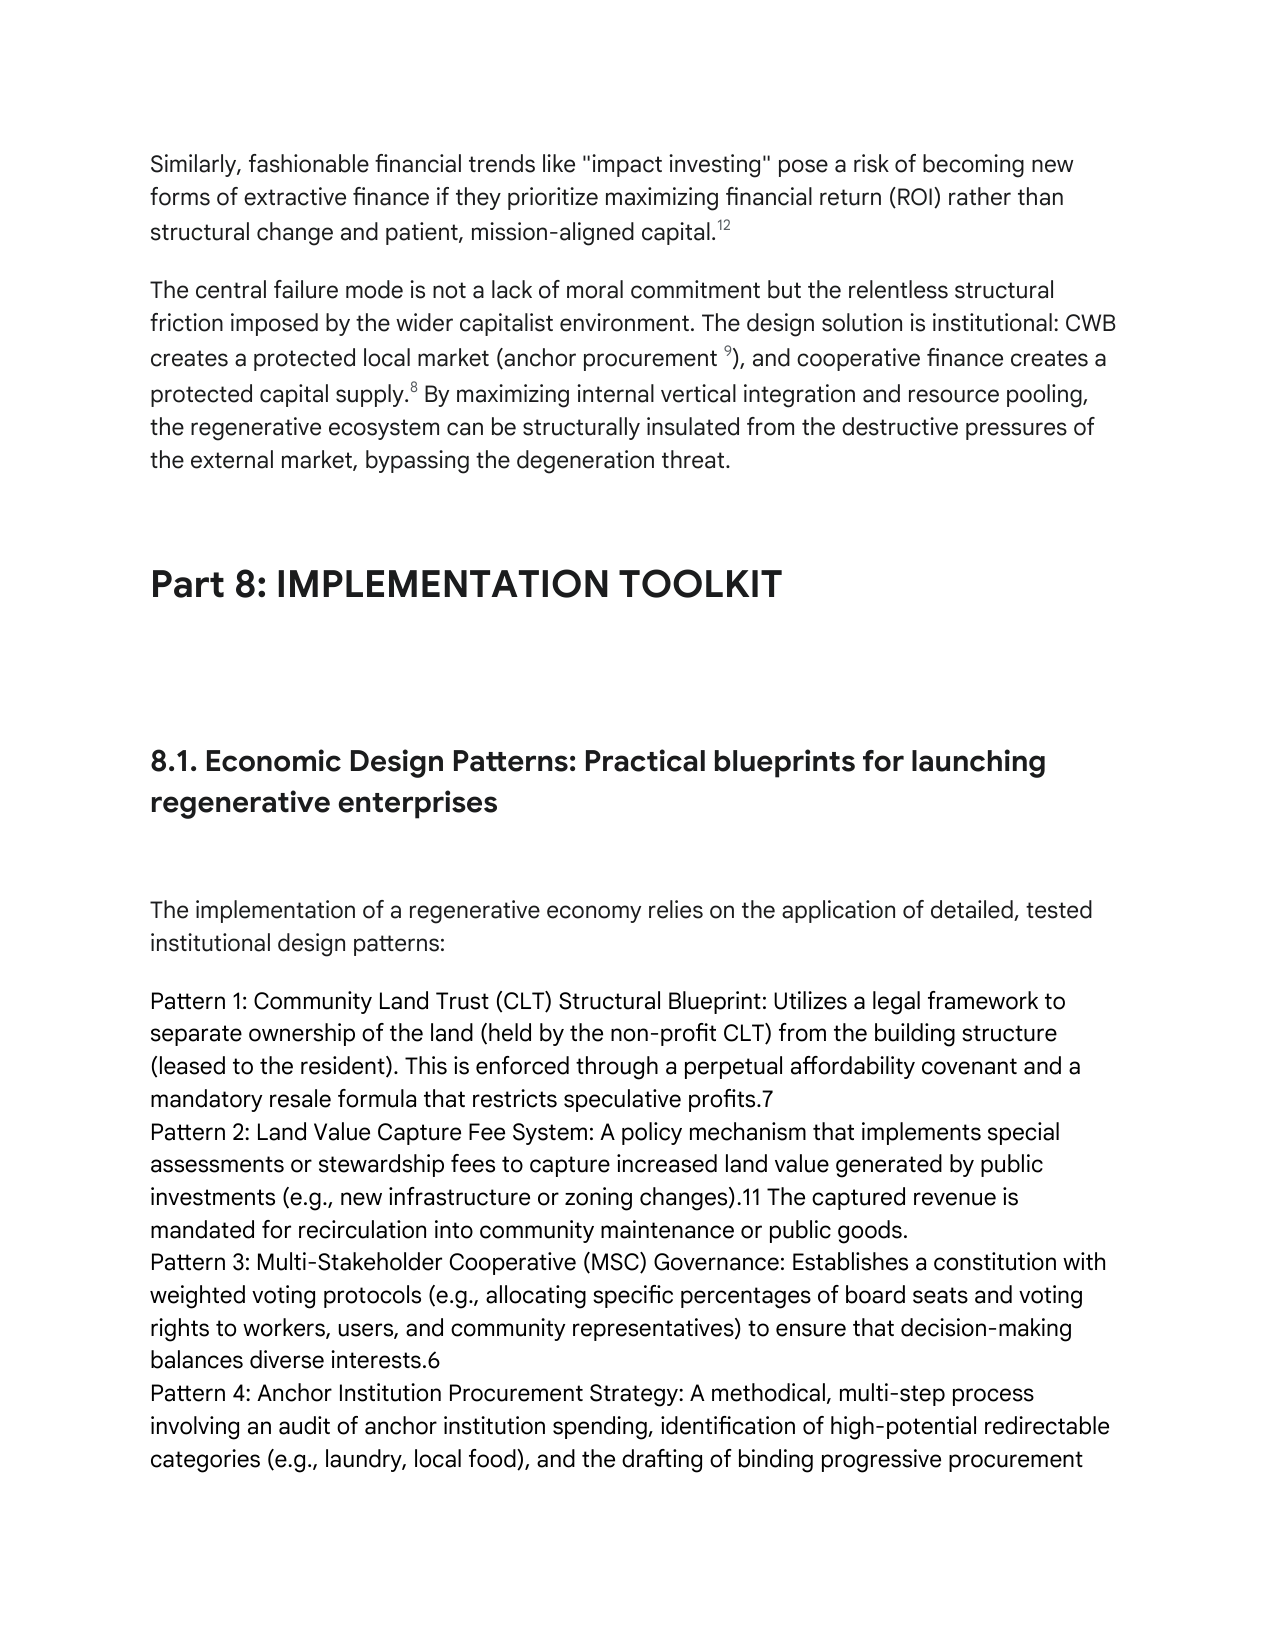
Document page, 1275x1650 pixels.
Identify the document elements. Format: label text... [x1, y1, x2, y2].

subtitle 8.1. Economic Design Patterns: Practical blueprints for launching regenerative enterprises [150, 743, 1125, 821]
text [150, 1379, 1125, 1474]
text The central failure mode is not a lack of moral commitment but the relentless structural friction imposed by the wider capitalist environment. The design solution is institutional: CWB creates a protected local market (anchor procurement 9), and cooperative finance creates a protected capital supply.8 By maximizing internal vertical integration and resource pooling, the regenerative ecosystem can be structurally insulated from the destructive pressures of the external market, bypassing the degeneration threat. [150, 277, 1125, 475]
text The implementation of a regenerative economy relies on the application of detailed, tested institutional design patterns: [150, 897, 1125, 958]
text Pattern 3: Multi-Stakeholder Cooperative (MSC) Governance: Establishes a constitution with weighted voting protocols (e.g., allocating specific percentages of board seats and voting rights to workers, users, and community representatives) to ensure that decision-making balances diverse interests.6 [150, 1249, 1125, 1376]
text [150, 150, 1125, 247]
text Pattern 1: Community Land Trust (CLT) Structural Blueprint: Utilizes a legal framework to separate ownership of the land (held by the non-profit CLT) from the building structure (leased to the resident). This is enforced through a perpetual affordability covenant and a mandatory resale formula that restricts speculative profits.7 [150, 987, 1125, 1114]
text Pattern 2: Land Value Capture Fee System: A policy mechanism that implements special assessments or stewardship fees to capture increased land value generated by public investments (e.g., new infrastructure or zoning changes).11 The captured revenue is mandated for recirculation into community maintenance or public goods. [150, 1118, 1125, 1245]
subtitle Part 8: IMPLEMENTATION TOOLKIT [150, 562, 1125, 608]
